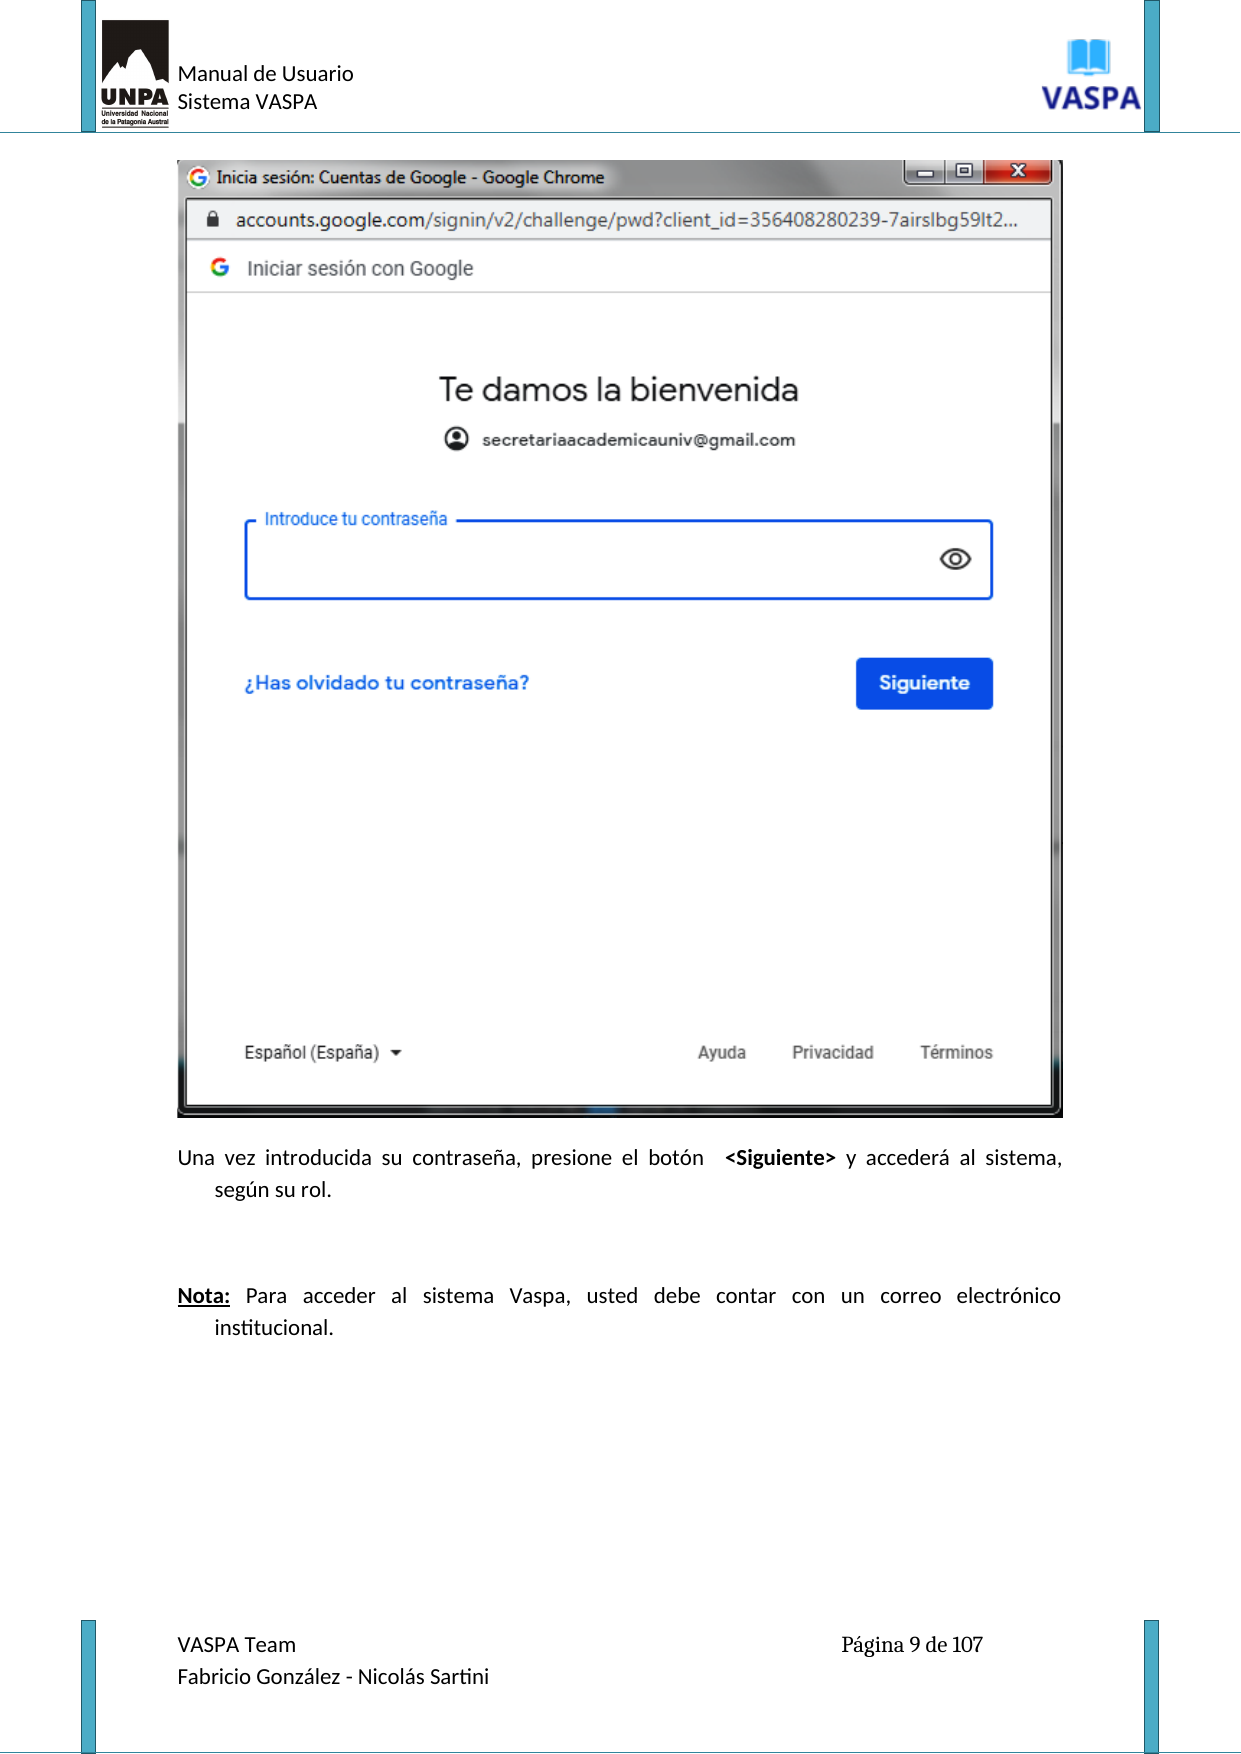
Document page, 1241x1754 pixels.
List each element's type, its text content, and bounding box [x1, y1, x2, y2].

picture [177, 160, 1063, 1118]
text Una vez introducida su contraseña, presione el botón <Siguiente> y accederá al sistema, según su rol. [177, 1143, 1063, 1203]
text Nota: Para acceder al sistema Vaspa, usted debe contar con un correo electrónico institucional. [177, 1281, 1063, 1341]
picture [100, 18, 170, 129]
picture [1036, 19, 1146, 129]
